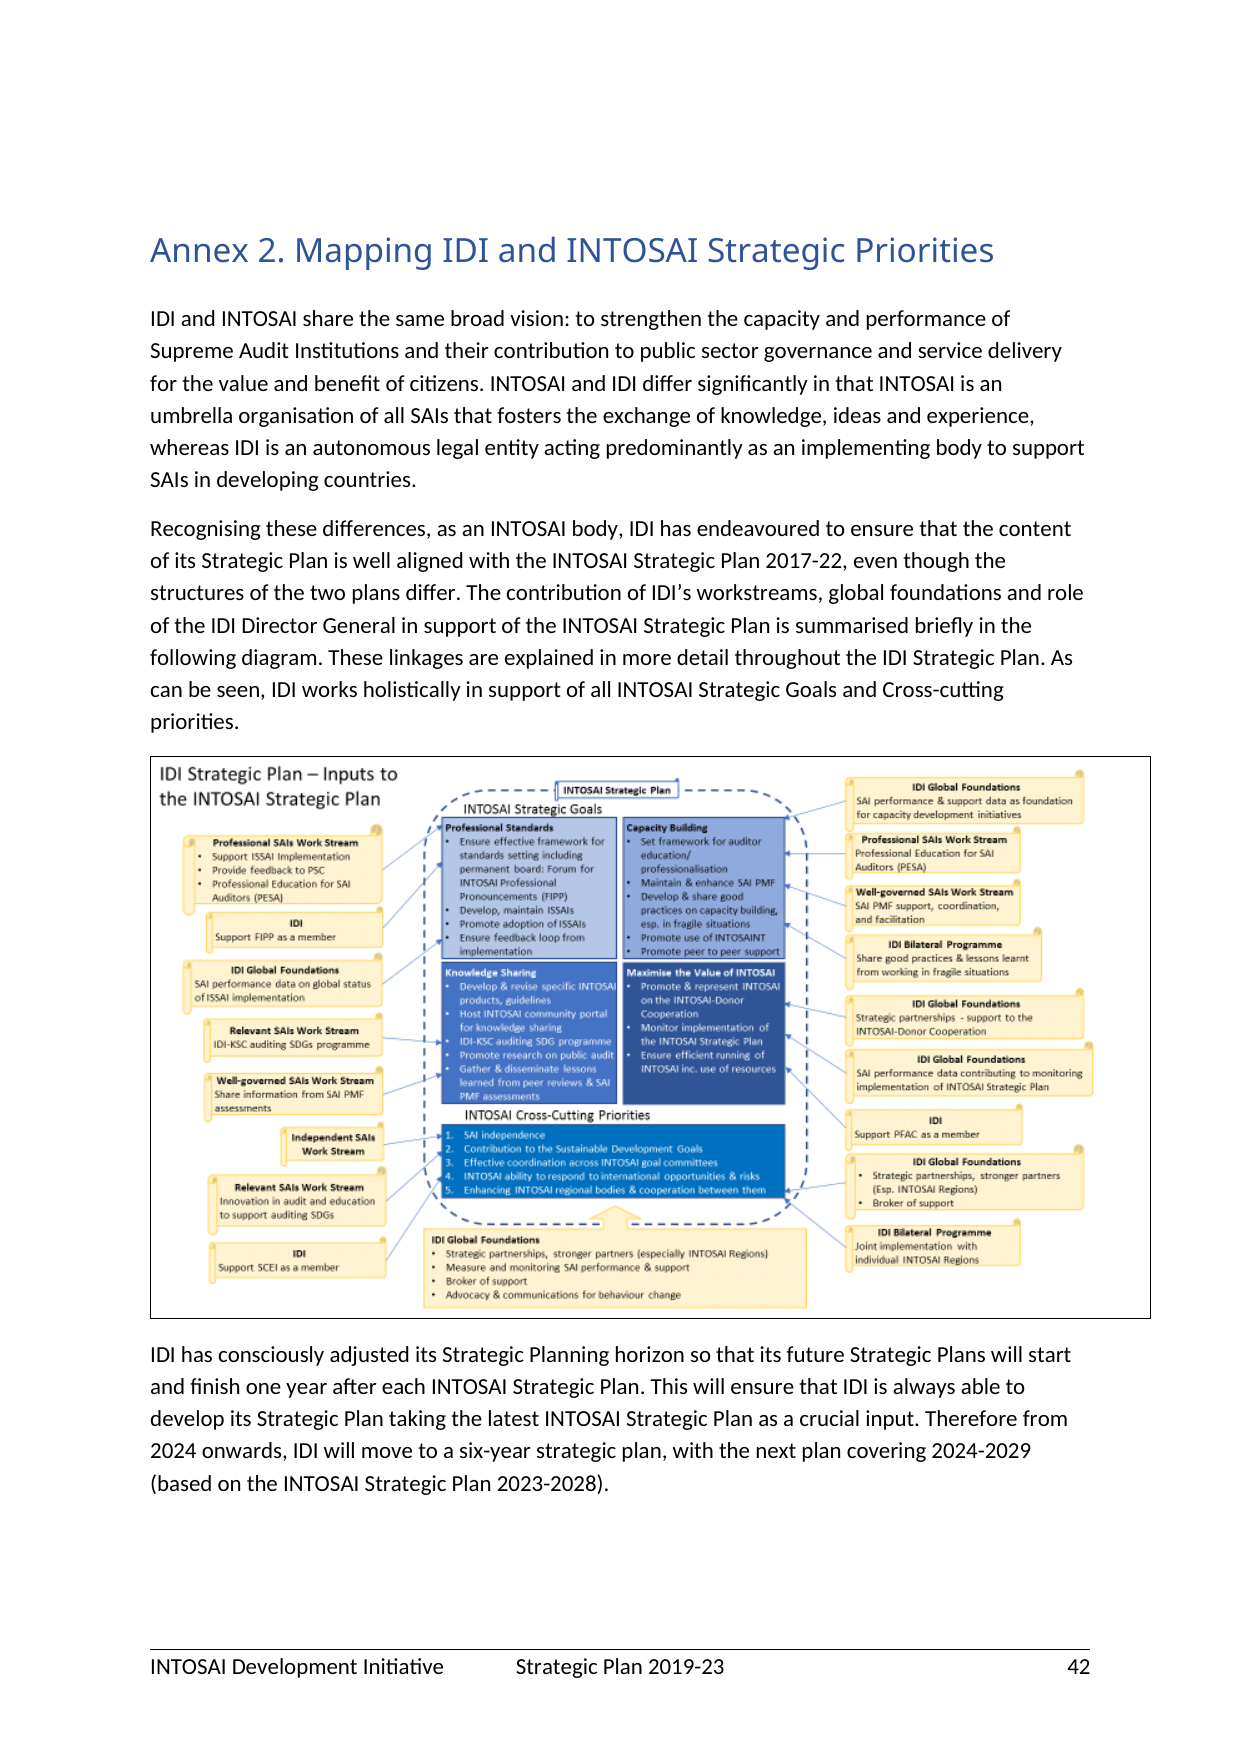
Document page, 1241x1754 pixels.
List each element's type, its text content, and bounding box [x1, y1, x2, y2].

text Recognising these differences, as an INTOSAI body, IDI has endeavoured to ensure that the content of its Strategic Plan is well aligned with the INTOSAI Strategic Plan 2017-22, even though the structures of the two plans differ. The contribution of IDI’s workstreams, global foundations and role of the IDI Director General in support of the INTOSAI Strategic Plan is summarised briefly in the following diagram. These linkages are explained in more detail throughout the IDI Strategic Plan. As can be seen, IDI works holistically in support of all INTOSAI Strategic Goals and Cross-cutting priorities. [150, 514, 1090, 735]
text IDI has consciously adjusted its Strategic Planning horizon so that its future Strategic Plans will start and finish one year after each INTOSAI Strategic Plan. This will ensure that IDI is always able to develop its Strategic Plan taking the latest INTOSAI Strategic Plan as a crucial input. Therefore from 2024 onwards, IDI will move to a six-year strategic plan, with the next plan covering 2024-2029 (based on the INTOSAI Strategic Plan 2023-2028). [150, 1340, 1090, 1497]
subtitle Annex 2. Mapping IDI and INTOSAI Strategic Priorities [150, 227, 1090, 273]
picture [151, 757, 1150, 1318]
text IDI and INTOSAI share the same broad vision: to strengthen the capacity and performance of Supreme Audit Institutions and their contribution to public sector governance and service delivery for the value and benefit of citizens. INTOSAI and IDI differ significantly in that INTOSAI is an umbrella organisation of all SAIs that fosters the exchange of knowledge, ideas and experience, whereas IDI is an autonomous legal entity acting predominantly as an implementing body to support SAIs in developing countries. [150, 304, 1090, 493]
